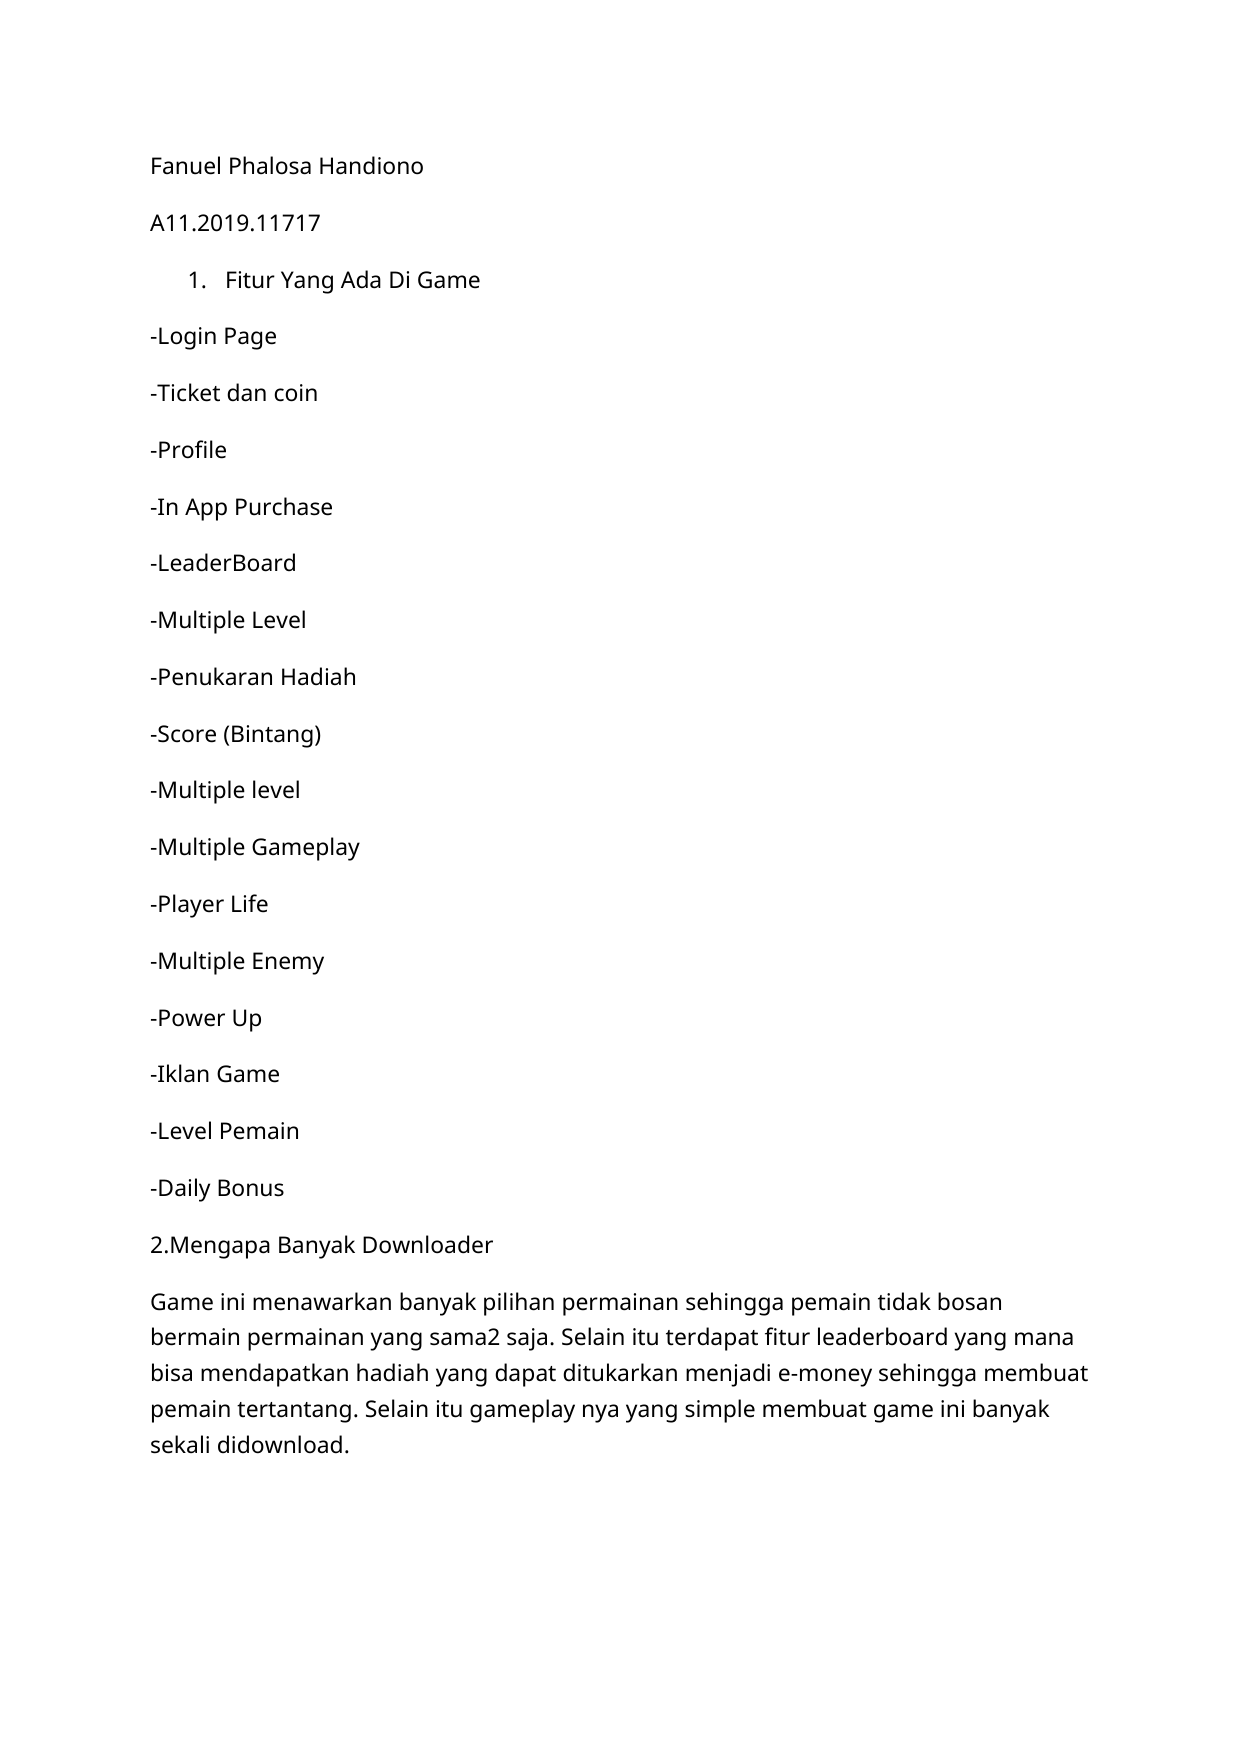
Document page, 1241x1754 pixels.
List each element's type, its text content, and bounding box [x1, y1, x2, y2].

text -LeaderBoard [150, 547, 1090, 579]
text -Multiple Level [150, 604, 1090, 635]
text -Multiple Enemy [150, 945, 1090, 976]
text -Profile [150, 434, 1090, 465]
text -Power Up [150, 1002, 1090, 1033]
text -In App Purchase [150, 491, 1090, 522]
text -Player Life [150, 888, 1090, 919]
text -Login Page [150, 320, 1090, 352]
text -Ticket dan coin [150, 377, 1090, 408]
text -Daily Bonus [150, 1172, 1090, 1203]
text -Level Pemain [150, 1115, 1090, 1146]
text Fanuel Phalosa Handiono [150, 150, 1090, 181]
text 2.Mengapa Banyak Downloader [150, 1229, 1090, 1260]
list Fitur Yang Ada Di Game [187, 263, 1090, 295]
text -Multiple Gameplay [150, 831, 1090, 862]
text A11.2019.11717 [150, 207, 1090, 238]
text -Score (Bintang) [150, 718, 1090, 749]
text -Iklan Game [150, 1058, 1090, 1089]
text -Multiple level [150, 774, 1090, 806]
text -Penukaran Hadiah [150, 661, 1090, 692]
text Game ini menawarkan banyak pilihan permainan sehingga pemain tidak bosan bermain permainan yang sama2 saja. Selain itu terdapat fitur leaderboard yang mana bisa mendapatkan hadiah yang dapat ditukarkan menjadi e-money sehingga membuat pemain tertantang. Selain itu gameplay nya yang simple membuat game ini banyak sekali didownload. [150, 1285, 1090, 1460]
